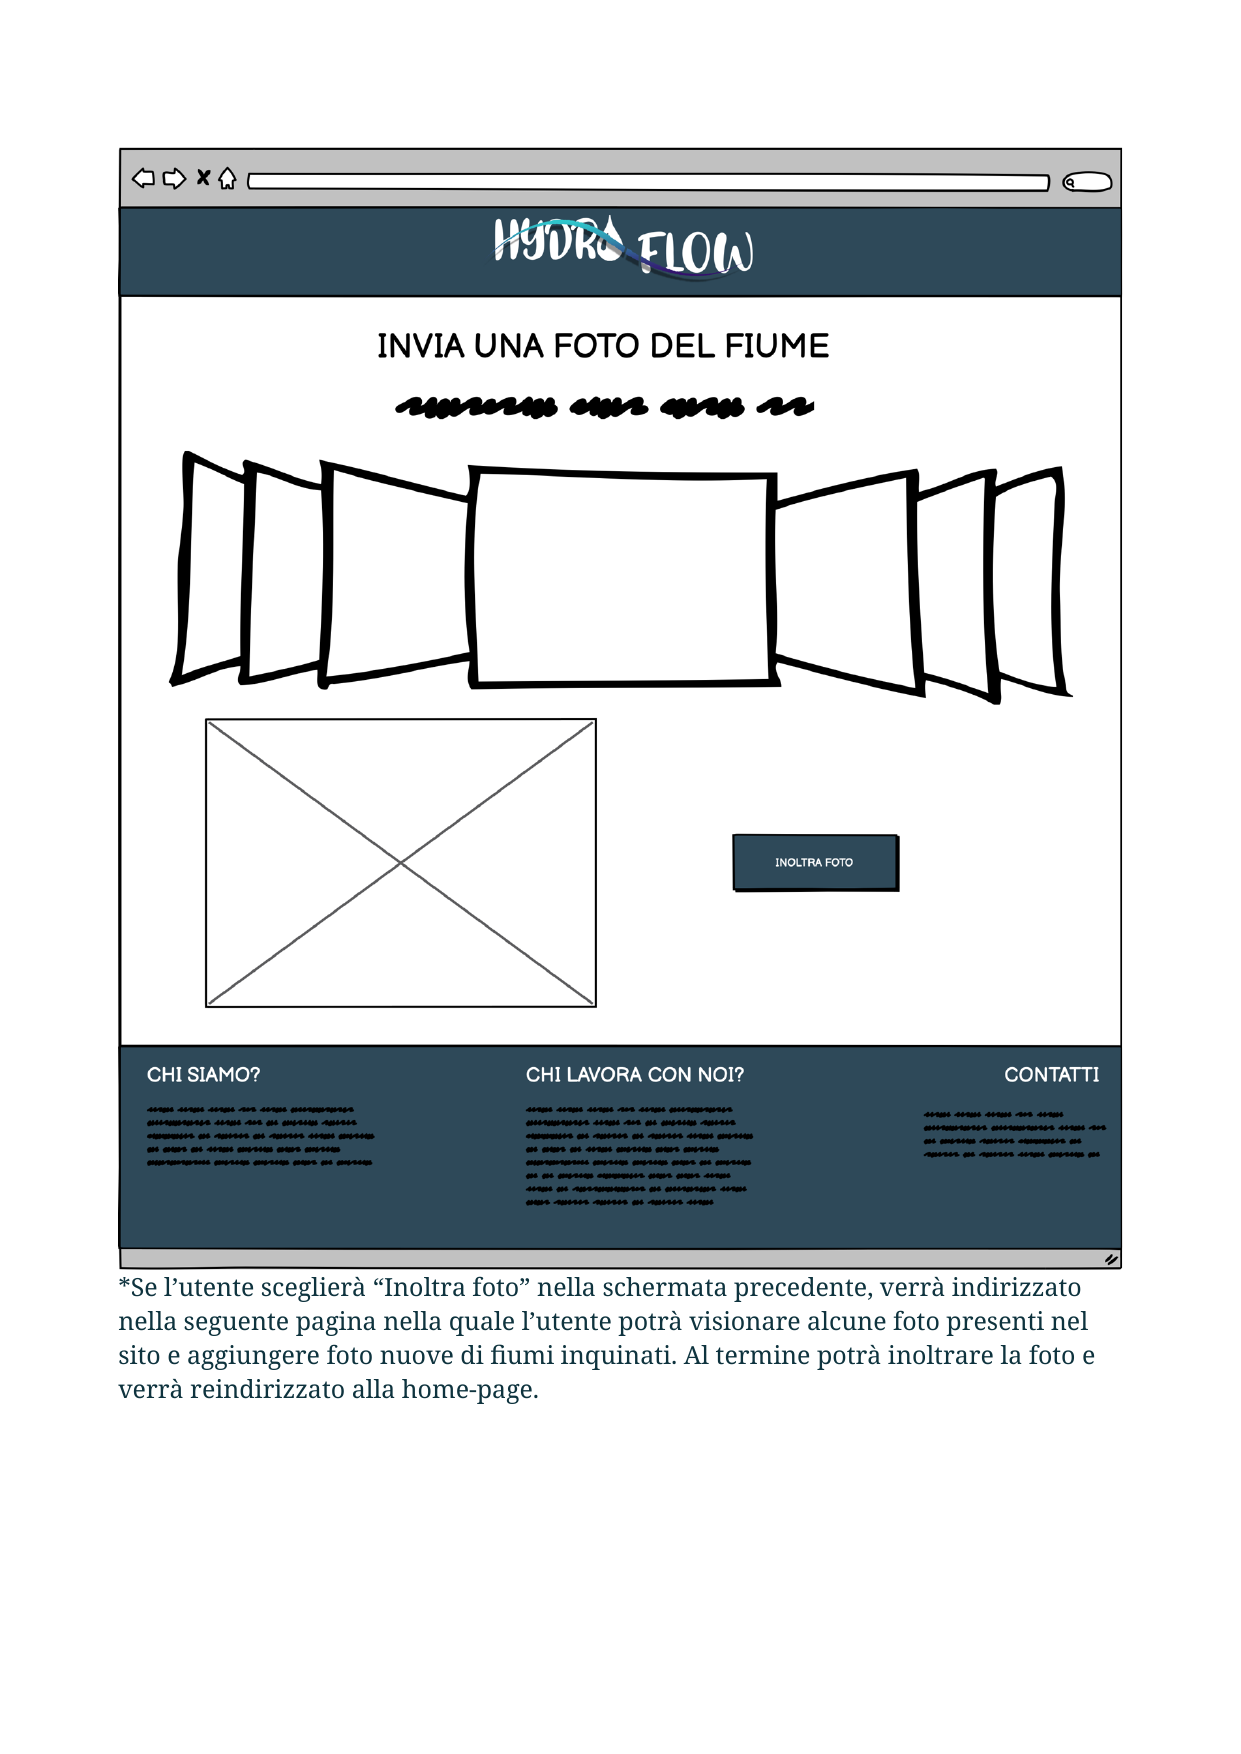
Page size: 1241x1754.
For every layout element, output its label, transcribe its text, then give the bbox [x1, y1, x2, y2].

text *Se l’utente sceglierà “Inoltra foto” nella schermata precedente, verrà indirizzato nella seguente pagina nella quale l’utente potrà visionare alcune foto presenti nel sito e aggiungere foto nuove di fiumi inquinati. Al termine potrà inoltrare la foto e verrà reindirizzato alla home-page. [539, 1270, 1122, 1406]
picture [118, 147, 1123, 1270]
